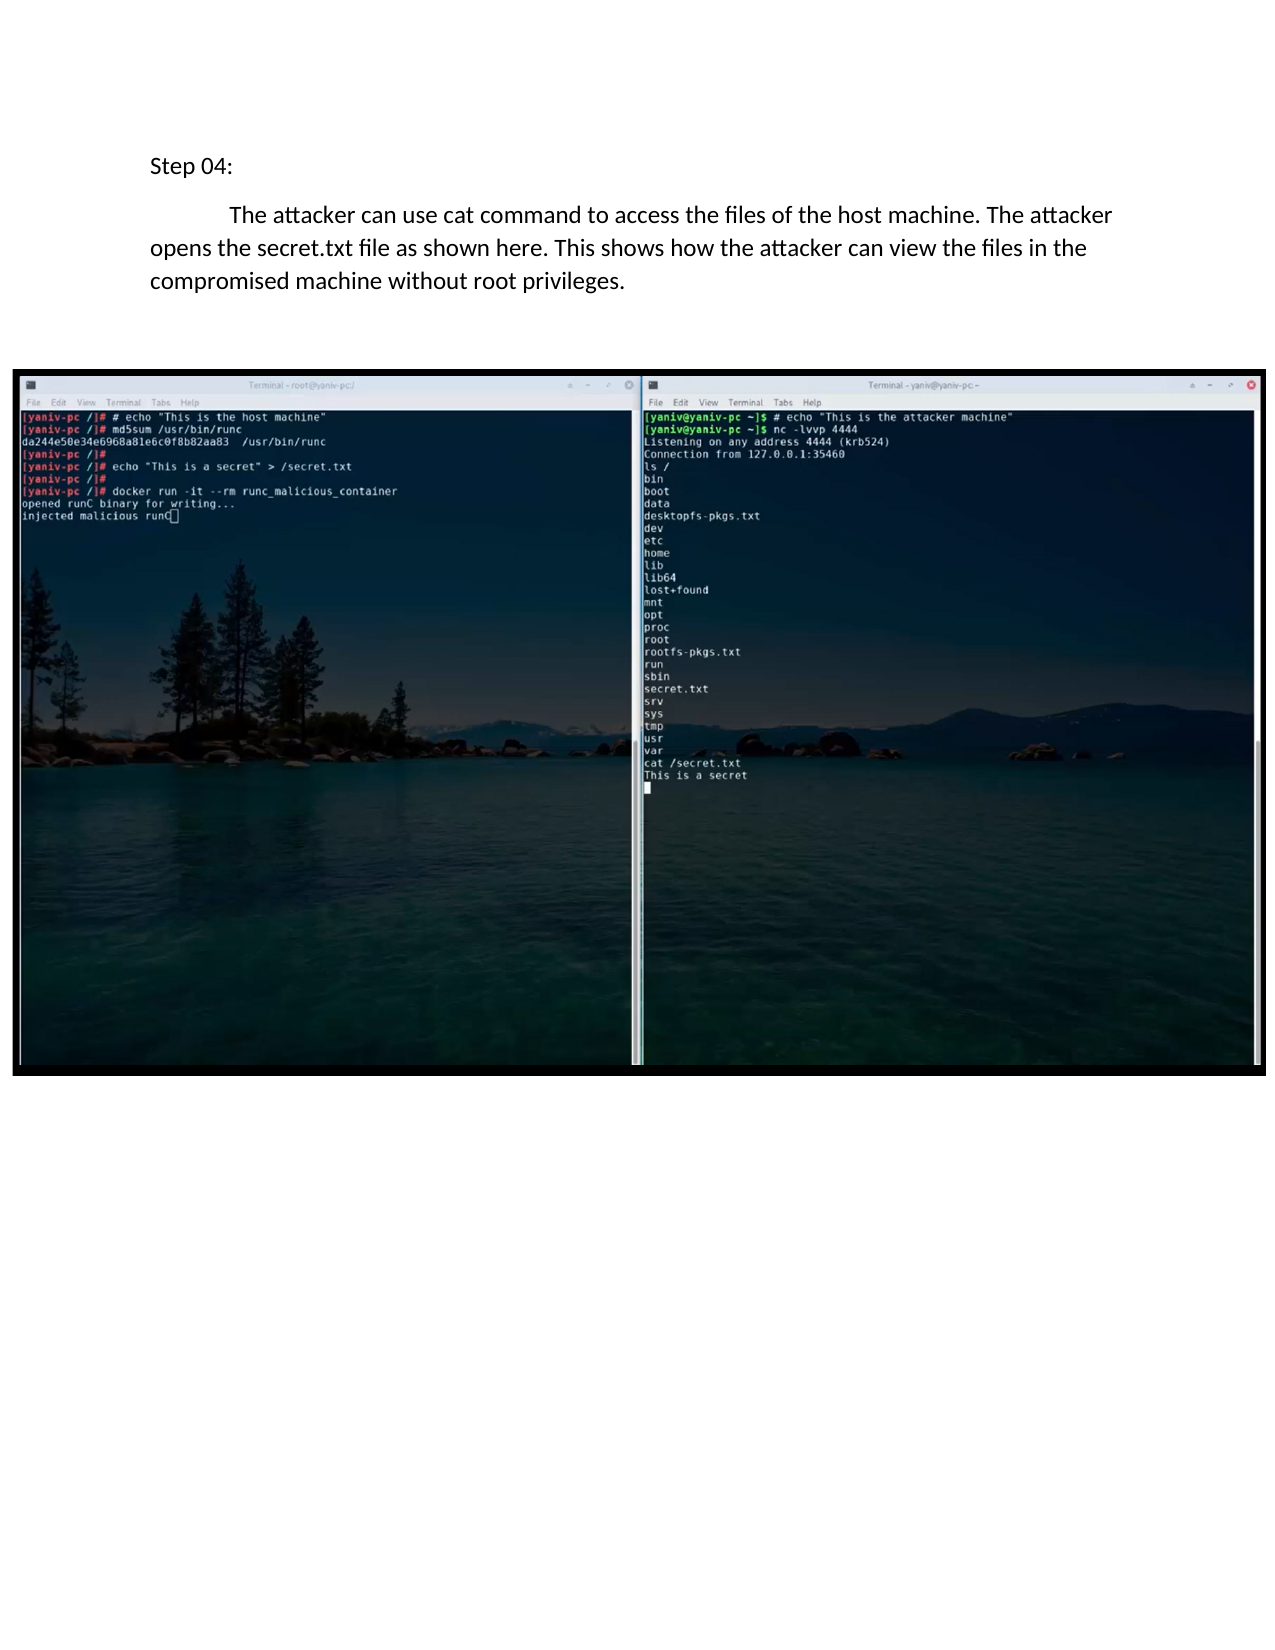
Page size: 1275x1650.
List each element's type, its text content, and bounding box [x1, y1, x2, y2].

picture [12, 369, 1266, 1076]
text The attacker can use cat command to access the files of the host machine. The attacker opens the secret.txt file as shown here. This shows how the attacker can view the files in the compromised machine without root privileges. [150, 199, 1125, 296]
text Step 04: [150, 150, 1125, 181]
